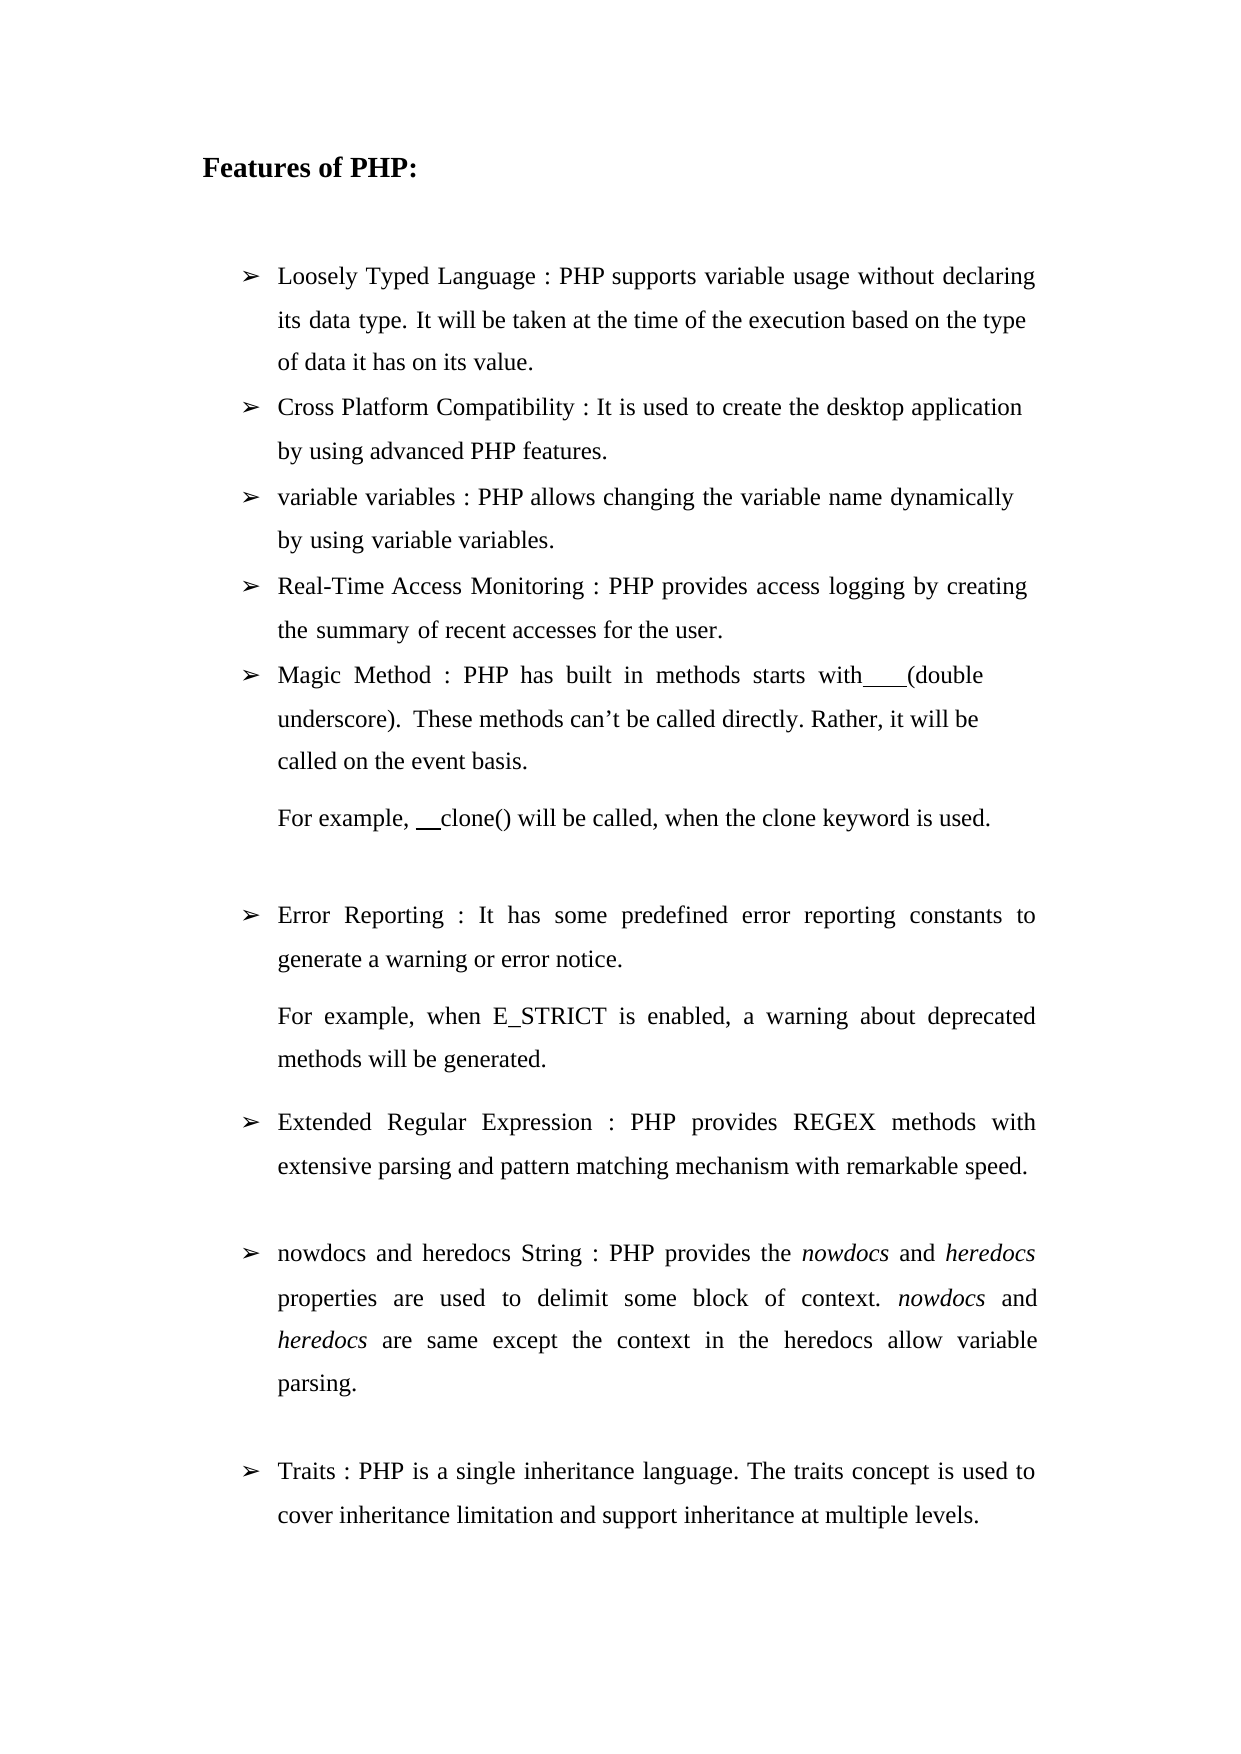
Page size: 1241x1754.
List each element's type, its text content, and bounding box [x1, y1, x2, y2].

list Traits : PHP is a single inheritance language. The traits concept is used to cover inheritance limitation and support inheritance at multiple levels. [240, 1453, 1037, 1529]
text For example, when E_STRICT is enabled, a warning about deprecated methods will be generated. [277, 1001, 1037, 1073]
list Real-Time Access Monitoring : PHP provides access logging by creating the summary of recent accesses for the user. [240, 567, 1038, 644]
text For example, clone() will be called, when the clone keyword is used. [277, 803, 1090, 832]
list Loosely Typed Language : PHP supports variable usage without declaring its data type. It will be taken at the time of the execution based on the type of data it has on its value. [240, 258, 1038, 376]
subtitle Features of PHP: [202, 150, 1090, 183]
list Cross Platform Compatibility : It is used to create the desktop application by using advanced PHP features. [240, 389, 1037, 465]
list Magic Method : PHP has built in methods starts with (double underscore). These methods can’t be called directly. Rather, it will be called on the event basis. [240, 657, 1037, 775]
list variable variables : PHP allows changing the variable name dynamically by using variable variables. [240, 478, 1037, 554]
list Extended Regular Expression : PHP provides REGEX methods with extensive parsing and pattern matching mechanism with remarkable speed. [240, 1104, 1037, 1180]
list nowdocs and heredocs String : PHP provides the nowdocs and heredocs properties are used to delimit some block of context. nowdocs and heredocs are same except the context in the heredocs allow variable parsing. [240, 1235, 1038, 1396]
list Error Reporting : It has some predefined error reporting constants to generate a warning or error notice. [240, 896, 1037, 972]
